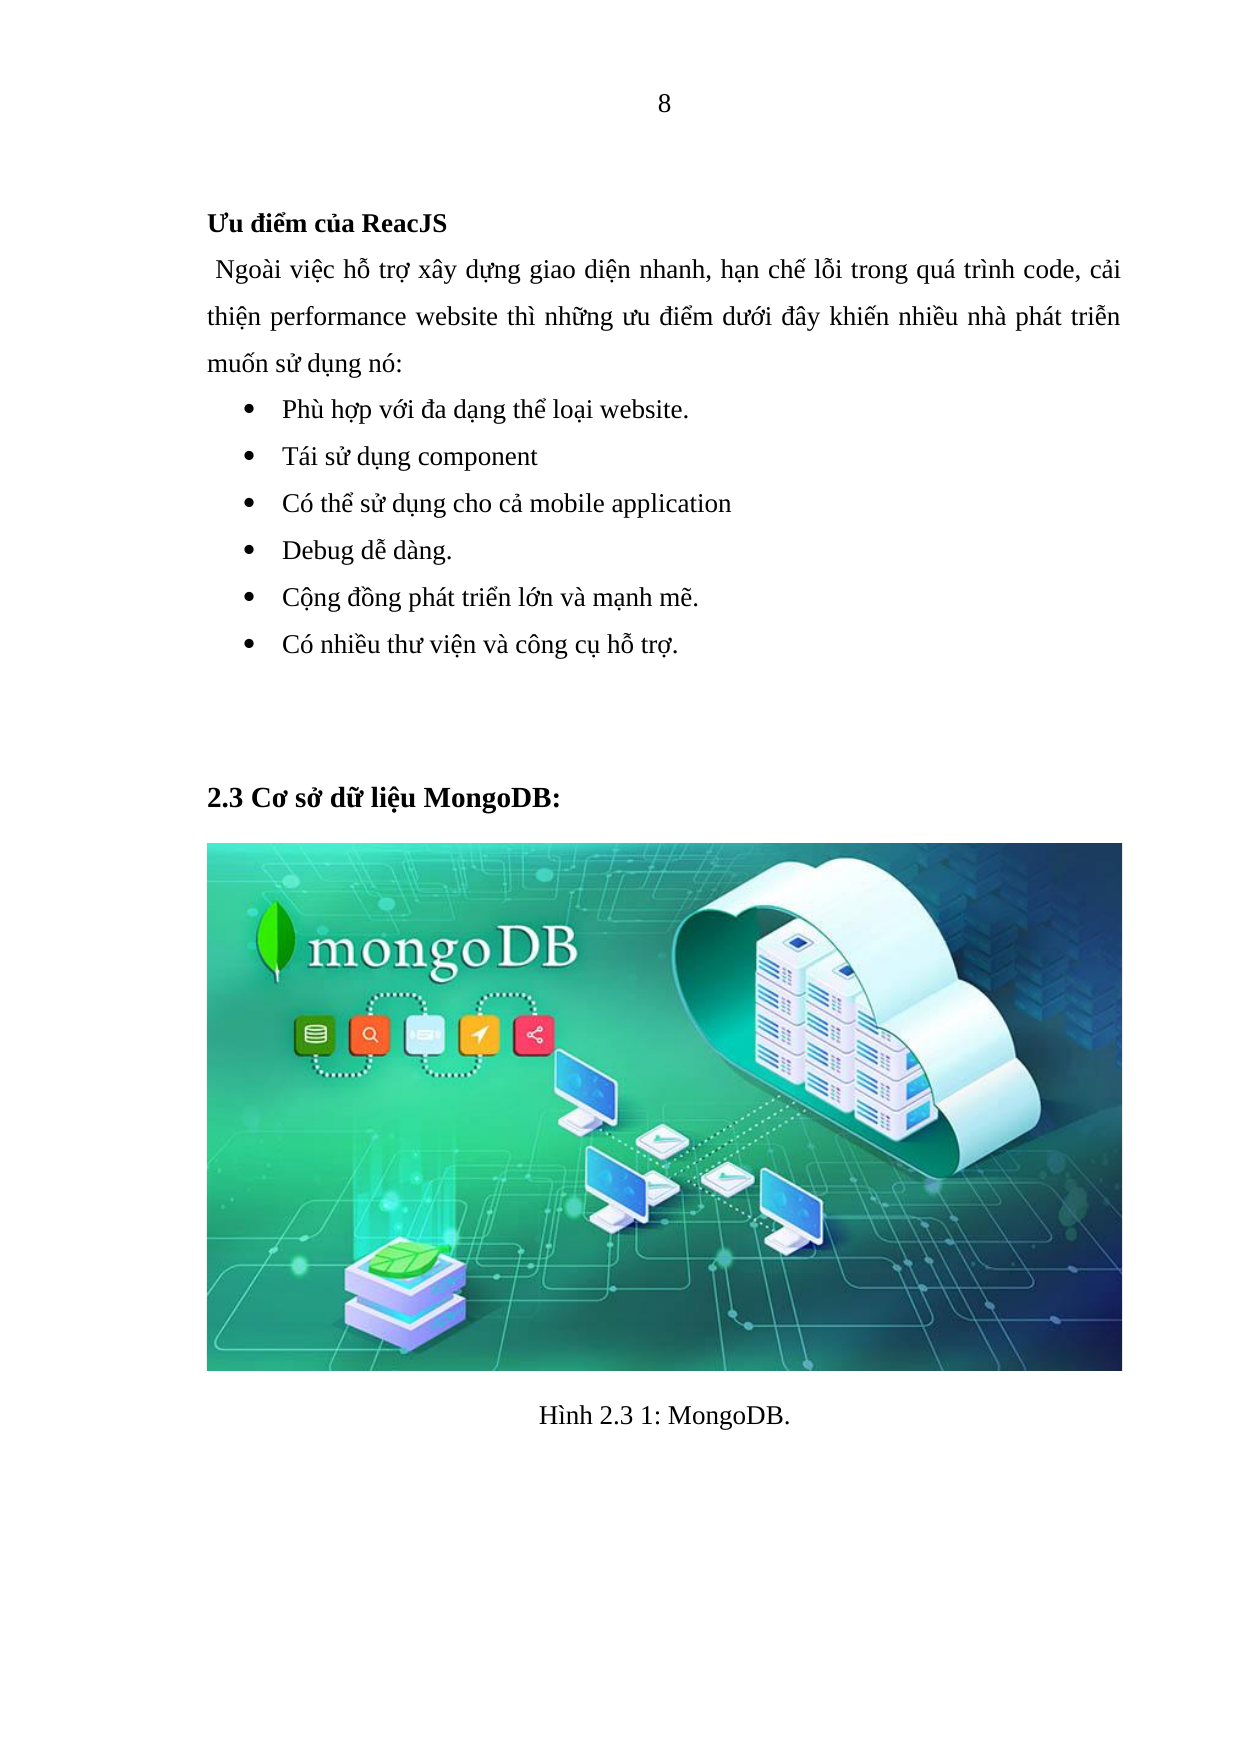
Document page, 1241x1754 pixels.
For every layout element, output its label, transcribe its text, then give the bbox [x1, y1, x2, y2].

list Phù hợp với đa dạng thể loại website. [244, 393, 1122, 425]
list Tái sử dụng component [244, 440, 1122, 472]
list Có thể sử dụng cho cả mobile application [244, 487, 1122, 518]
list Cộng đồng phát triển lớn và mạnh mẽ. [244, 581, 1122, 612]
text Ngoài việc hỗ trợ xây dựng giao diện nhanh, hạn chế lỗi trong quá trình code, cải thiện performance website thì những ưu điểm dưới đây khiến nhiều nhà phát triễn muốn sử dụng nó: [207, 253, 1122, 378]
list Có nhiều thư viện và công cụ hỗ trợ. [244, 628, 1122, 659]
text Ưu điểm của ReacJS [207, 207, 1122, 238]
picture [206, 843, 1123, 1371]
list Debug dễ dàng. [244, 534, 1122, 565]
subtitle Cơ sở dữ liệu MongoDB: [207, 781, 1122, 814]
